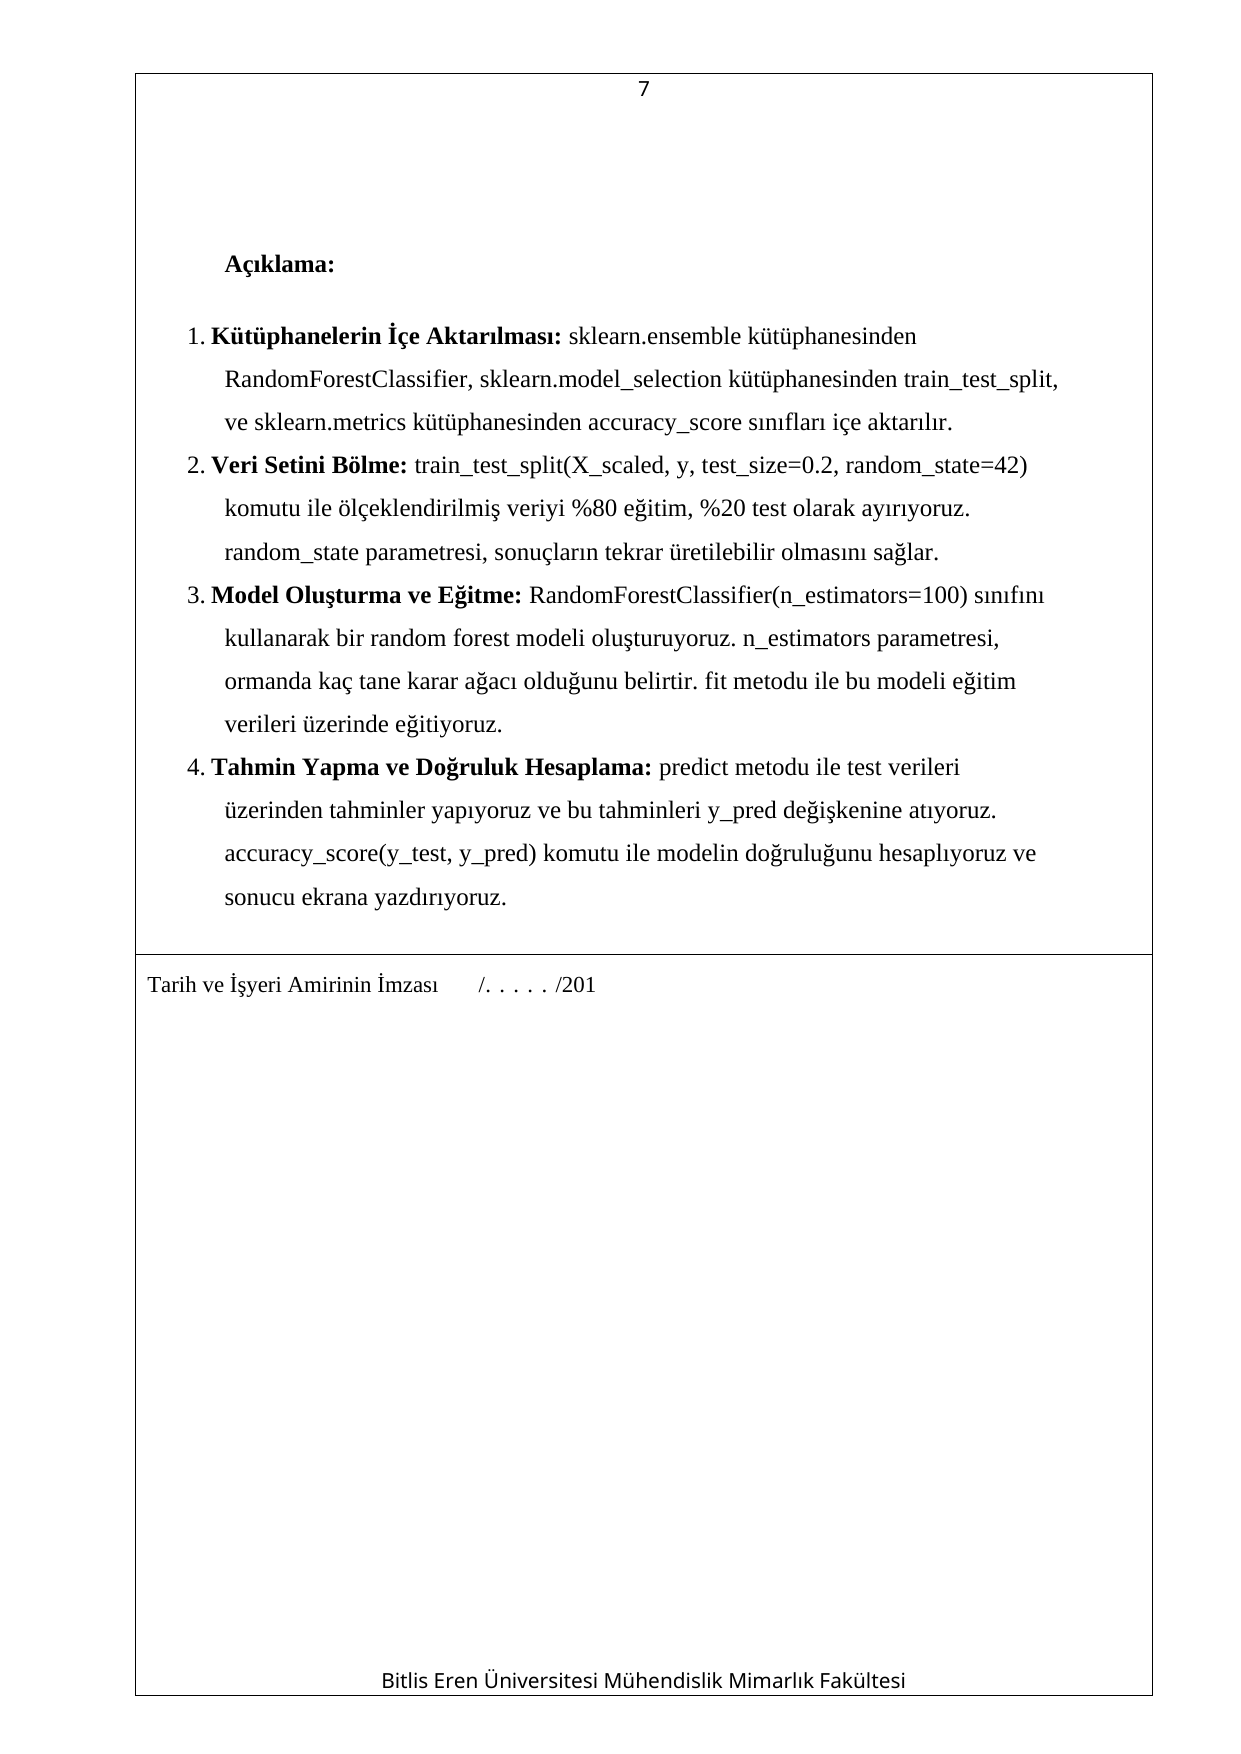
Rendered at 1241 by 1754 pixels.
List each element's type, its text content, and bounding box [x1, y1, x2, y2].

text Açıklama: [224, 249, 1063, 277]
list Veri Setini Bölme: train_test_split(X_scaled, y, test_size=0.2, random_state=42) komutu ile ölçeklendirilmiş veriyi %80 eğitim, %20 test olarak ayırıyoruz. random_state parametresi, sonuçların tekrar üretilebilir olmasını sağlar. [187, 450, 1063, 565]
table_header Tarih ve İşyeri Amirinin İmzası /...../201 [136, 955, 1152, 1013]
list Model Oluşturma ve Eğitme: RandomForestClassifier(n_estimators=100) sınıfını kullanarak bir random forest modeli oluşturuyoruz. n_estimators parametresi, ormanda kaç tane karar ağacı olduğunu belirtir. fit metodu ile bu modeli eğitim verileri üzerinde eğitiyoruz. [187, 580, 1063, 738]
list Tahmin Yapma ve Doğruluk Hesaplama: predict metodu ile test verileri üzerinden tahminler yapıyoruz ve bu tahminleri y_pred değişkenine atıyoruz. accuracy_score(y_test, y_pred) komutu ile modelin doğruluğunu hesaplıyoruz ve sonucu ekrana yazdırıyoruz. [187, 752, 1063, 910]
list Kütüphanelerin İçe Aktarılması: sklearn.ensemble kütüphanesinden RandomForestClassifier, sklearn.model_selection kütüphanesinden train_test_split, ve sklearn.metrics kütüphanesinden accuracy_score sınıfları içe aktarılır. [187, 321, 1063, 436]
